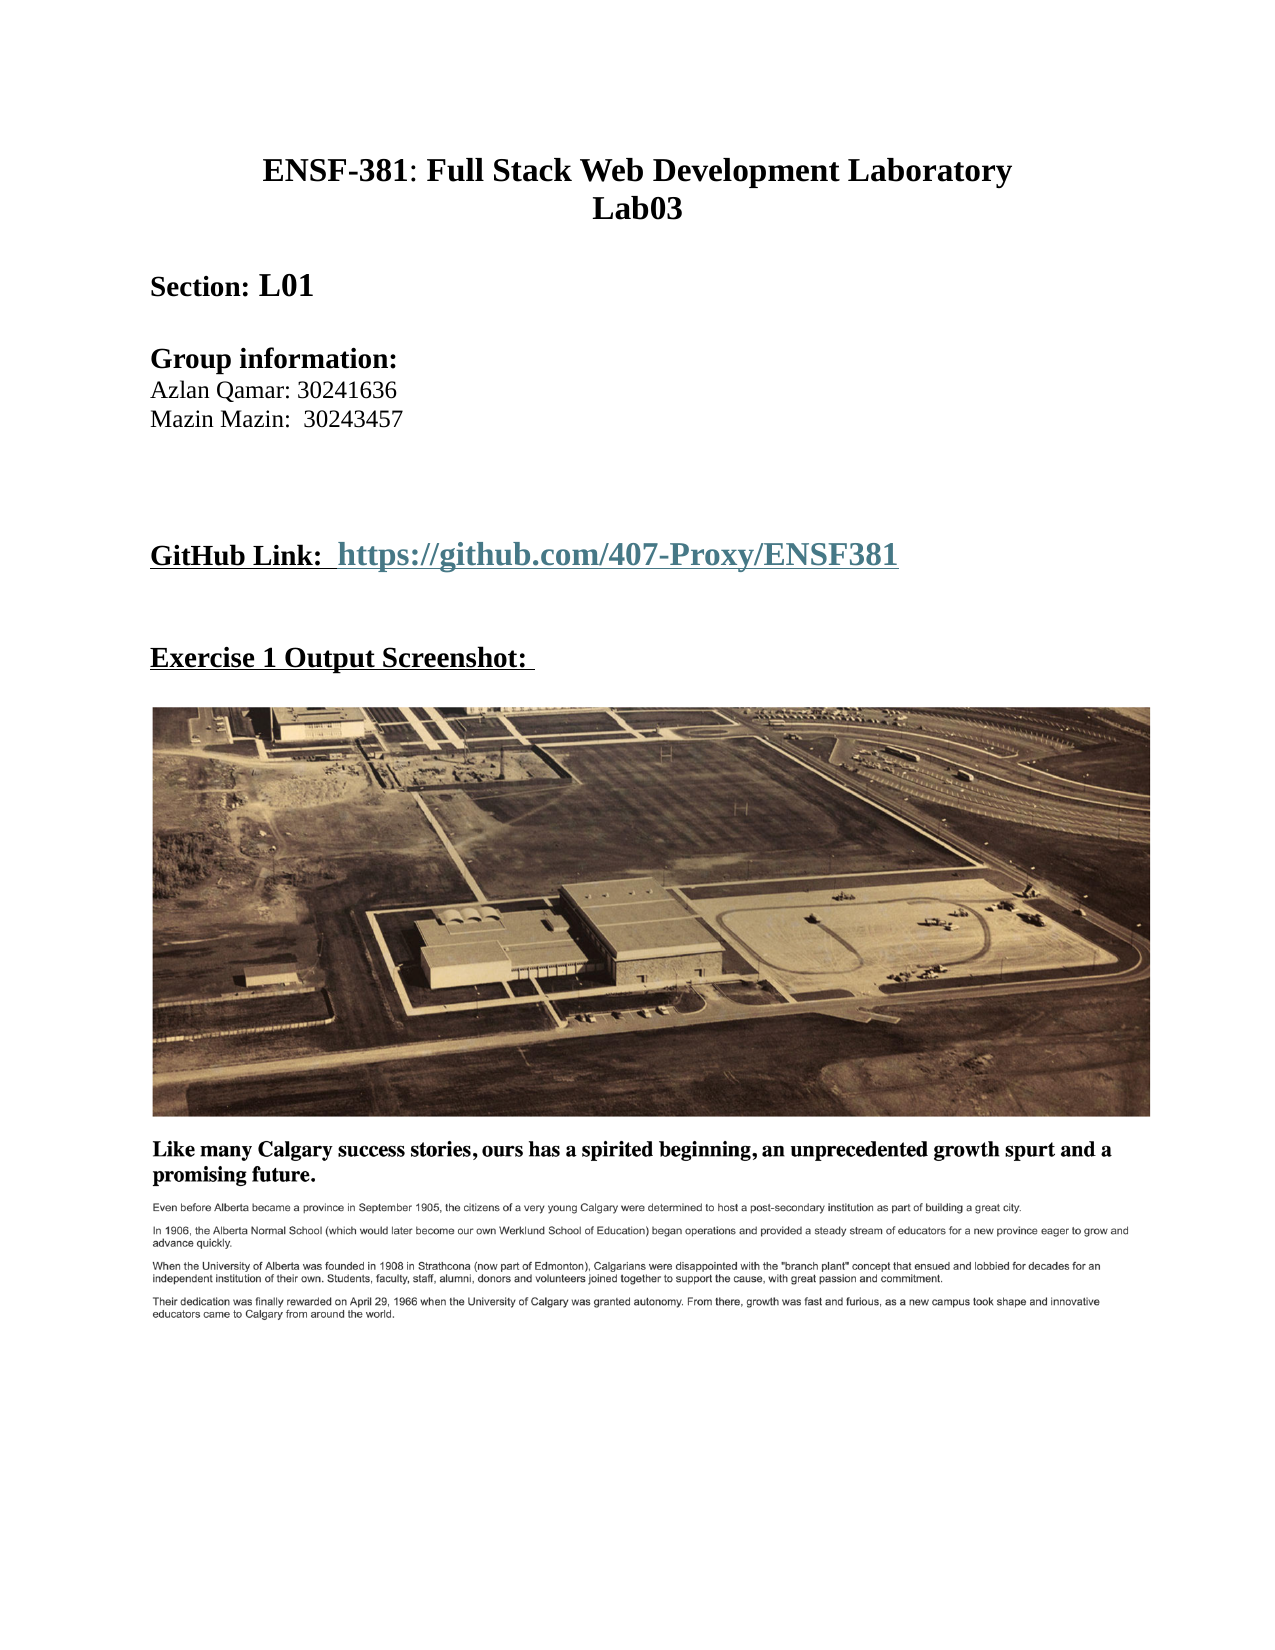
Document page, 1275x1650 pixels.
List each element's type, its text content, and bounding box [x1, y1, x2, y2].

picture [150, 706, 1151, 1327]
text Lab03 [150, 188, 1125, 227]
text GitHub Link: https://github.com/407-Proxy/ENSF381 [150, 534, 1125, 573]
text Azlan Qamar: 30241636 [150, 375, 1125, 404]
text Exercise 1 Output Screenshot: [150, 640, 1125, 673]
text Mazin Mazin: 30243457 [150, 404, 1125, 433]
text ENSF-381: Full Stack Web Development Laboratory [150, 150, 1125, 188]
text Group information: [150, 342, 1125, 375]
text Section: L01 [150, 265, 1125, 303]
